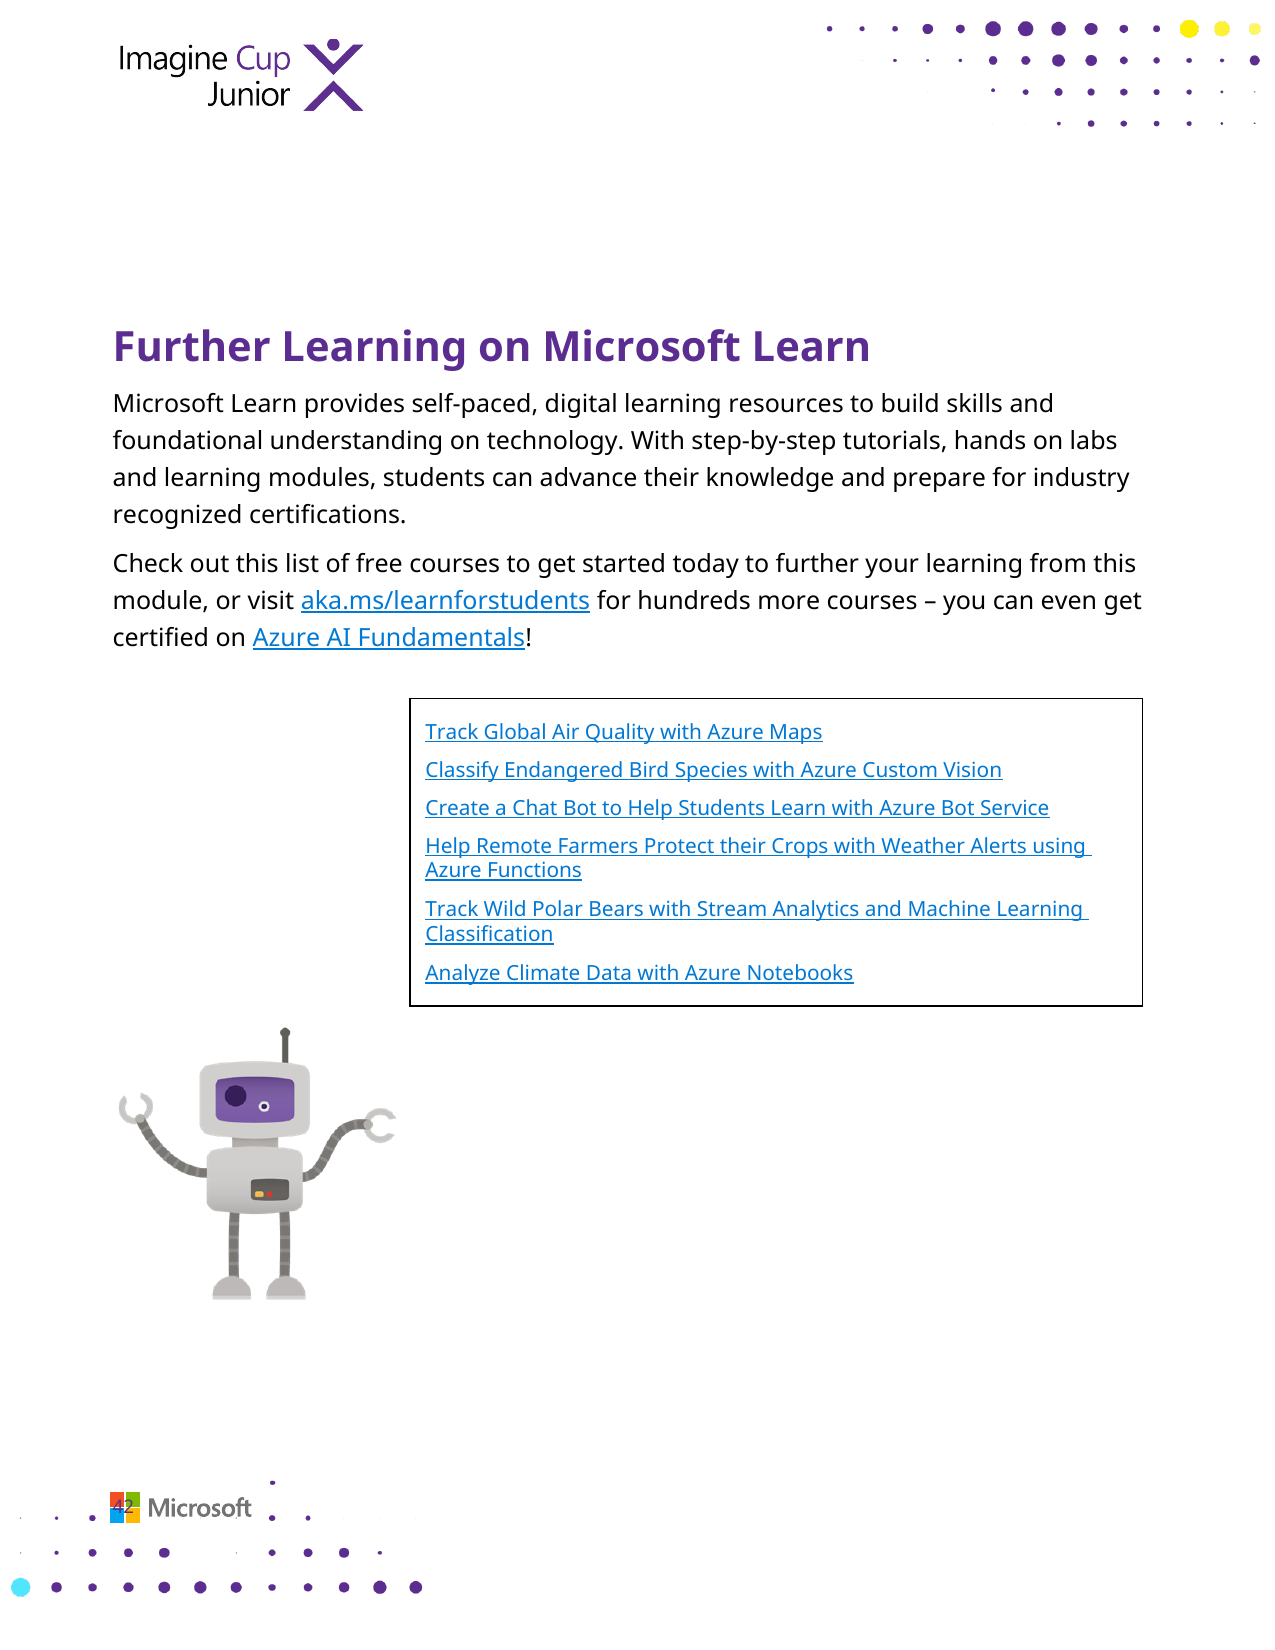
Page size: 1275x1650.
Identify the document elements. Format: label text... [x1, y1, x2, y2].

picture [0, 1451, 444, 1603]
text Microsoft Learn provides self-paced, digital learning resources to build skills and foundational understanding on technology. With step-by-step tutorials, hands on labs and learning modules, students can advance their knowledge and prepare for industry recognized certifications. [112, 386, 1162, 531]
picture [120, 12, 1275, 142]
text Check out this list of free courses to get started today to further your learning from this module, or visit aka.ms/learnforstudents for hundreds more courses – you can even get certified on Azure AI Fundamentals! [112, 546, 1162, 653]
picture [112, 1016, 407, 1314]
subtitle Further Learning on Microsoft Learn [112, 317, 1162, 374]
